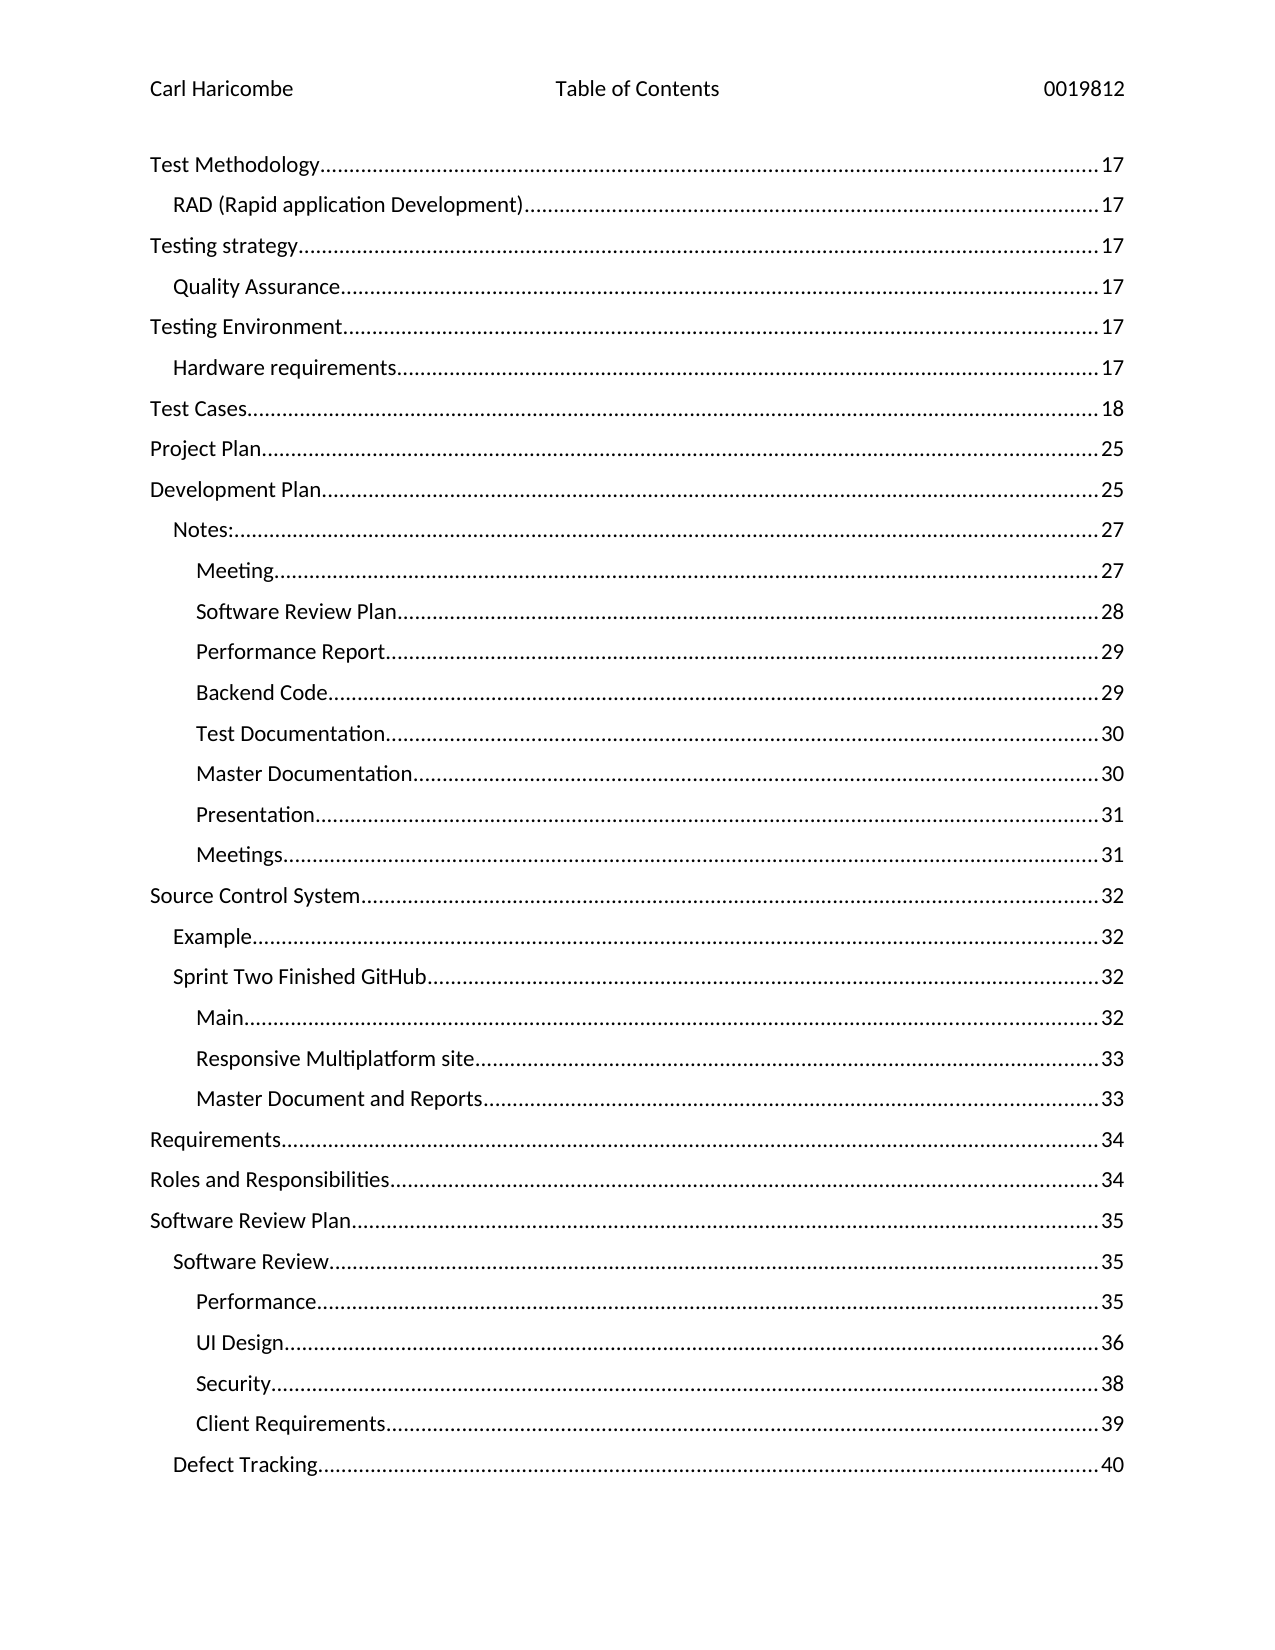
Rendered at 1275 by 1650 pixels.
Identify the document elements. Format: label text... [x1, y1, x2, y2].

text RAD (Rapid application Development) 17 [173, 191, 1125, 219]
text Software Review Plan 28 [196, 597, 1125, 625]
text Roles and Responsibilities 34 [150, 1166, 1125, 1194]
text Test Documentation 30 [196, 719, 1125, 747]
text Requirements 34 [150, 1125, 1125, 1153]
text Performance 35 [196, 1287, 1125, 1316]
text Testing strategy 17 [150, 231, 1125, 259]
text Hardware requirements 17 [173, 353, 1125, 381]
text Performance Report 29 [196, 637, 1125, 666]
text Presentation 31 [196, 800, 1125, 828]
text Meeting 27 [196, 556, 1125, 584]
text Meetings 31 [196, 841, 1125, 869]
text Development Plan 25 [150, 475, 1125, 503]
text Responsive Multiplatform site 33 [196, 1044, 1125, 1072]
text Testing Environment 17 [150, 312, 1125, 341]
text Client Requirements 39 [196, 1409, 1125, 1437]
text Master Document and Reports 33 [196, 1084, 1125, 1112]
text Software Review 35 [173, 1247, 1125, 1275]
text Master Documentation 30 [196, 759, 1125, 787]
text Sprint Two Finished GitHub 32 [173, 962, 1125, 991]
text UI Design 36 [196, 1328, 1125, 1356]
text Example 32 [173, 922, 1125, 950]
text Notes: 27 [173, 516, 1125, 544]
text Main 32 [196, 1003, 1125, 1031]
text Project Plan 25 [150, 434, 1125, 462]
text Backend Code 29 [196, 678, 1125, 706]
text Test Cases 18 [150, 394, 1125, 422]
text Security 38 [196, 1369, 1125, 1397]
text Software Review Plan 35 [150, 1206, 1125, 1234]
text Defect Tracking 40 [173, 1450, 1125, 1478]
text Test Methodology 17 [150, 150, 1125, 178]
text Quality Assurance 17 [173, 272, 1125, 300]
text Source Control System 32 [150, 881, 1125, 909]
